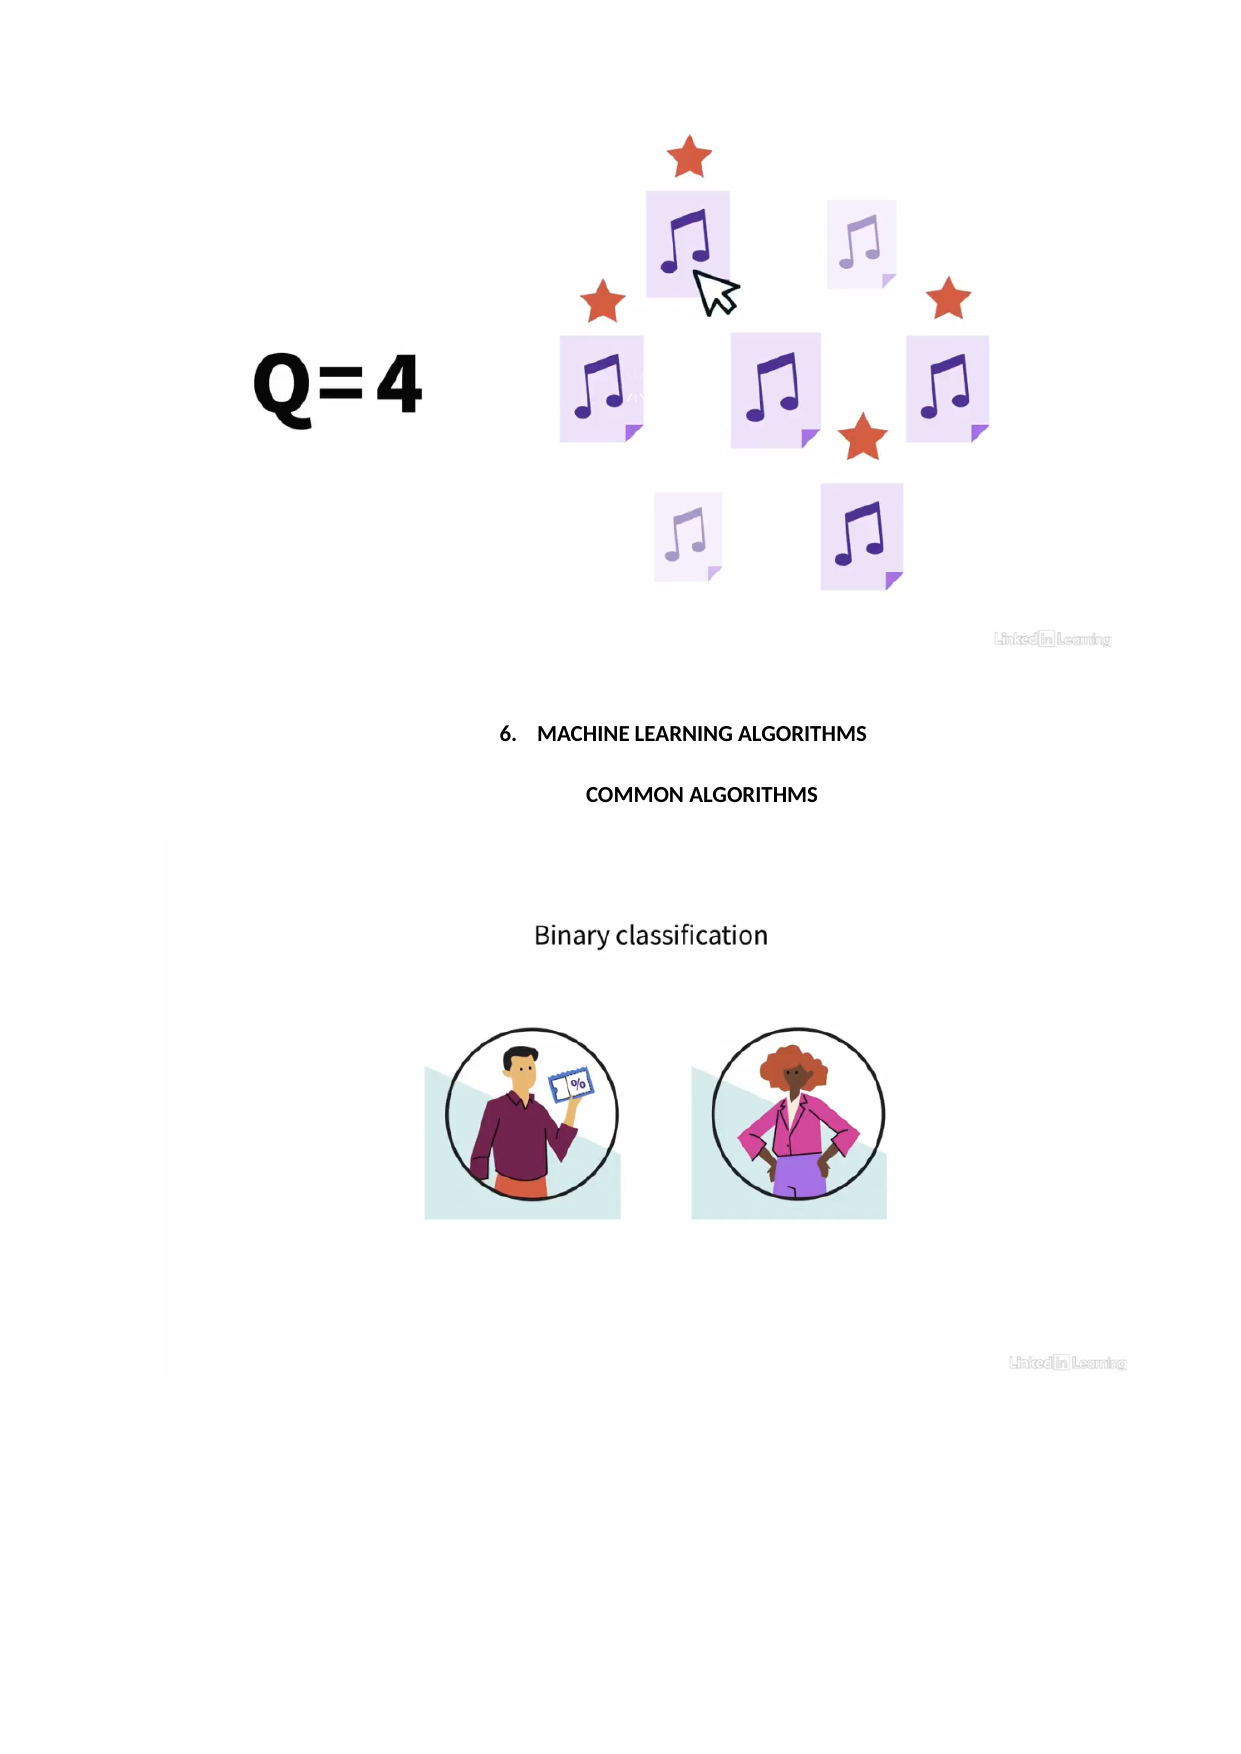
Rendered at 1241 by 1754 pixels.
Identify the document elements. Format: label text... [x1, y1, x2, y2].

picture [162, 840, 1137, 1379]
picture [148, 118, 1122, 657]
list MACHINE LEARNING ALGORITHMS [215, 719, 1152, 747]
list COMMON ALGORITHMS [252, 780, 1152, 808]
